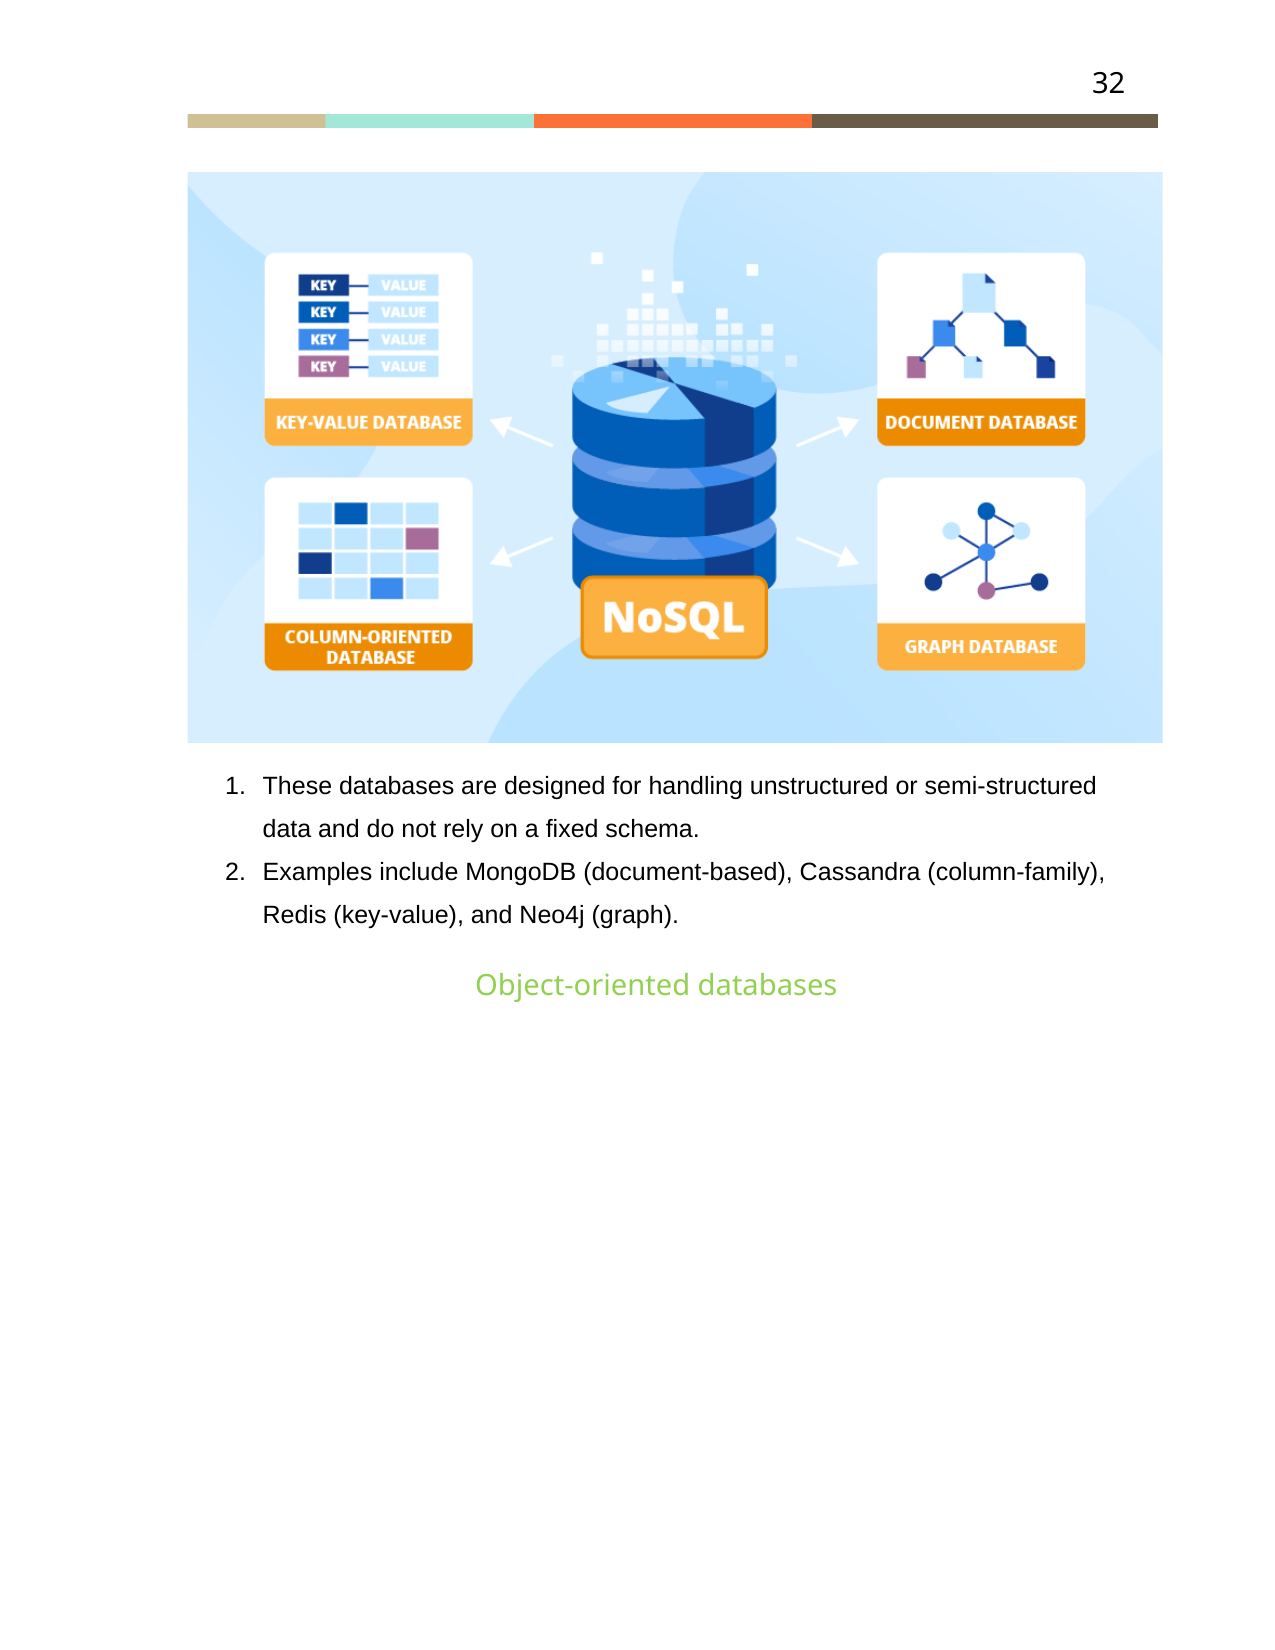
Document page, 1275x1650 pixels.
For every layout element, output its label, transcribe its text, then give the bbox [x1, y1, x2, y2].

picture [187, 114, 1158, 128]
picture [187, 172, 1163, 743]
list These databases are designed for handling unstructured or semi-structured data and do not rely on a fixed schema. [225, 771, 1125, 843]
list Examples include MongoDB (document-based), Cassandra (column-family), Redis (key-value), and Neo4j (graph). [225, 857, 1125, 929]
subtitle Object-oriented databases [187, 964, 1125, 1004]
